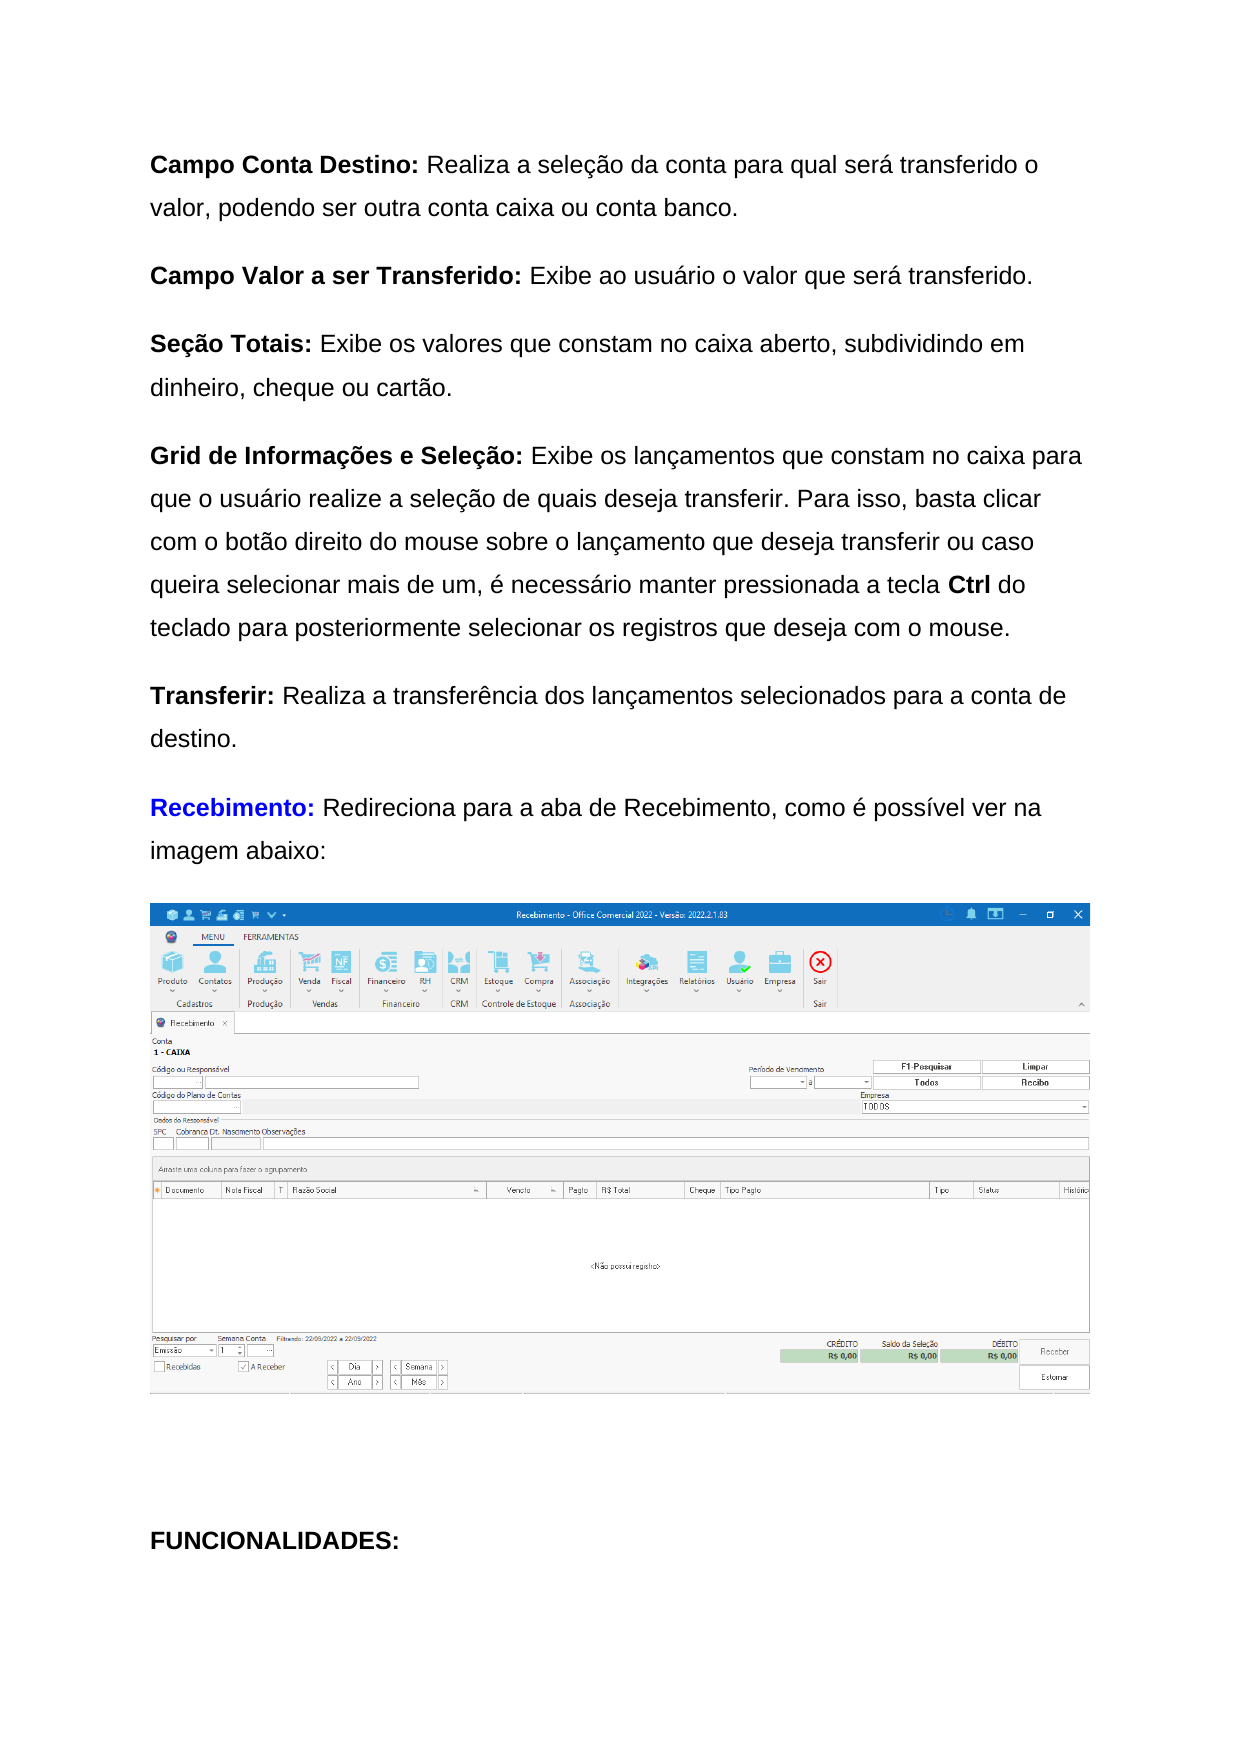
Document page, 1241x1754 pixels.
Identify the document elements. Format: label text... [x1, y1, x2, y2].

text Campo Conta Destino: Realiza a seleção da conta para qual será transferido o valor, podendo ser outra conta caixa ou conta banco. [150, 150, 1090, 222]
text Grid de Informações e Seleção: Exibe os lançamentos que constam no caixa para que o usuário realize a seleção de quais deseja transferir. Para isso, basta clicar com o botão direito do mouse sobre o lançamento que deseja transferir ou caso queira selecionar mais de um, é necessário manter pressionada a tecla Ctrl do teclado para posteriormente selecionar os registros que deseja com o mouse. [150, 441, 1090, 642]
text Seção Totais: Exibe os valores que constam no caixa aberto, subdividindo em dinheiro, cheque ou cartão. [150, 329, 1090, 401]
picture [150, 903, 1091, 1394]
text FUNCIONALIDADES: [150, 1526, 1090, 1554]
text Transferir: Realiza a transferência dos lançamentos selecionados para a conta de destino. [150, 681, 1090, 753]
text Recebimento: Redireciona para a aba de Recebimento, como é possível ver na imagem abaixo: [150, 792, 1090, 864]
text Campo Valor a ser Transferido: Exibe ao usuário o valor que será transferido. [150, 261, 1090, 290]
